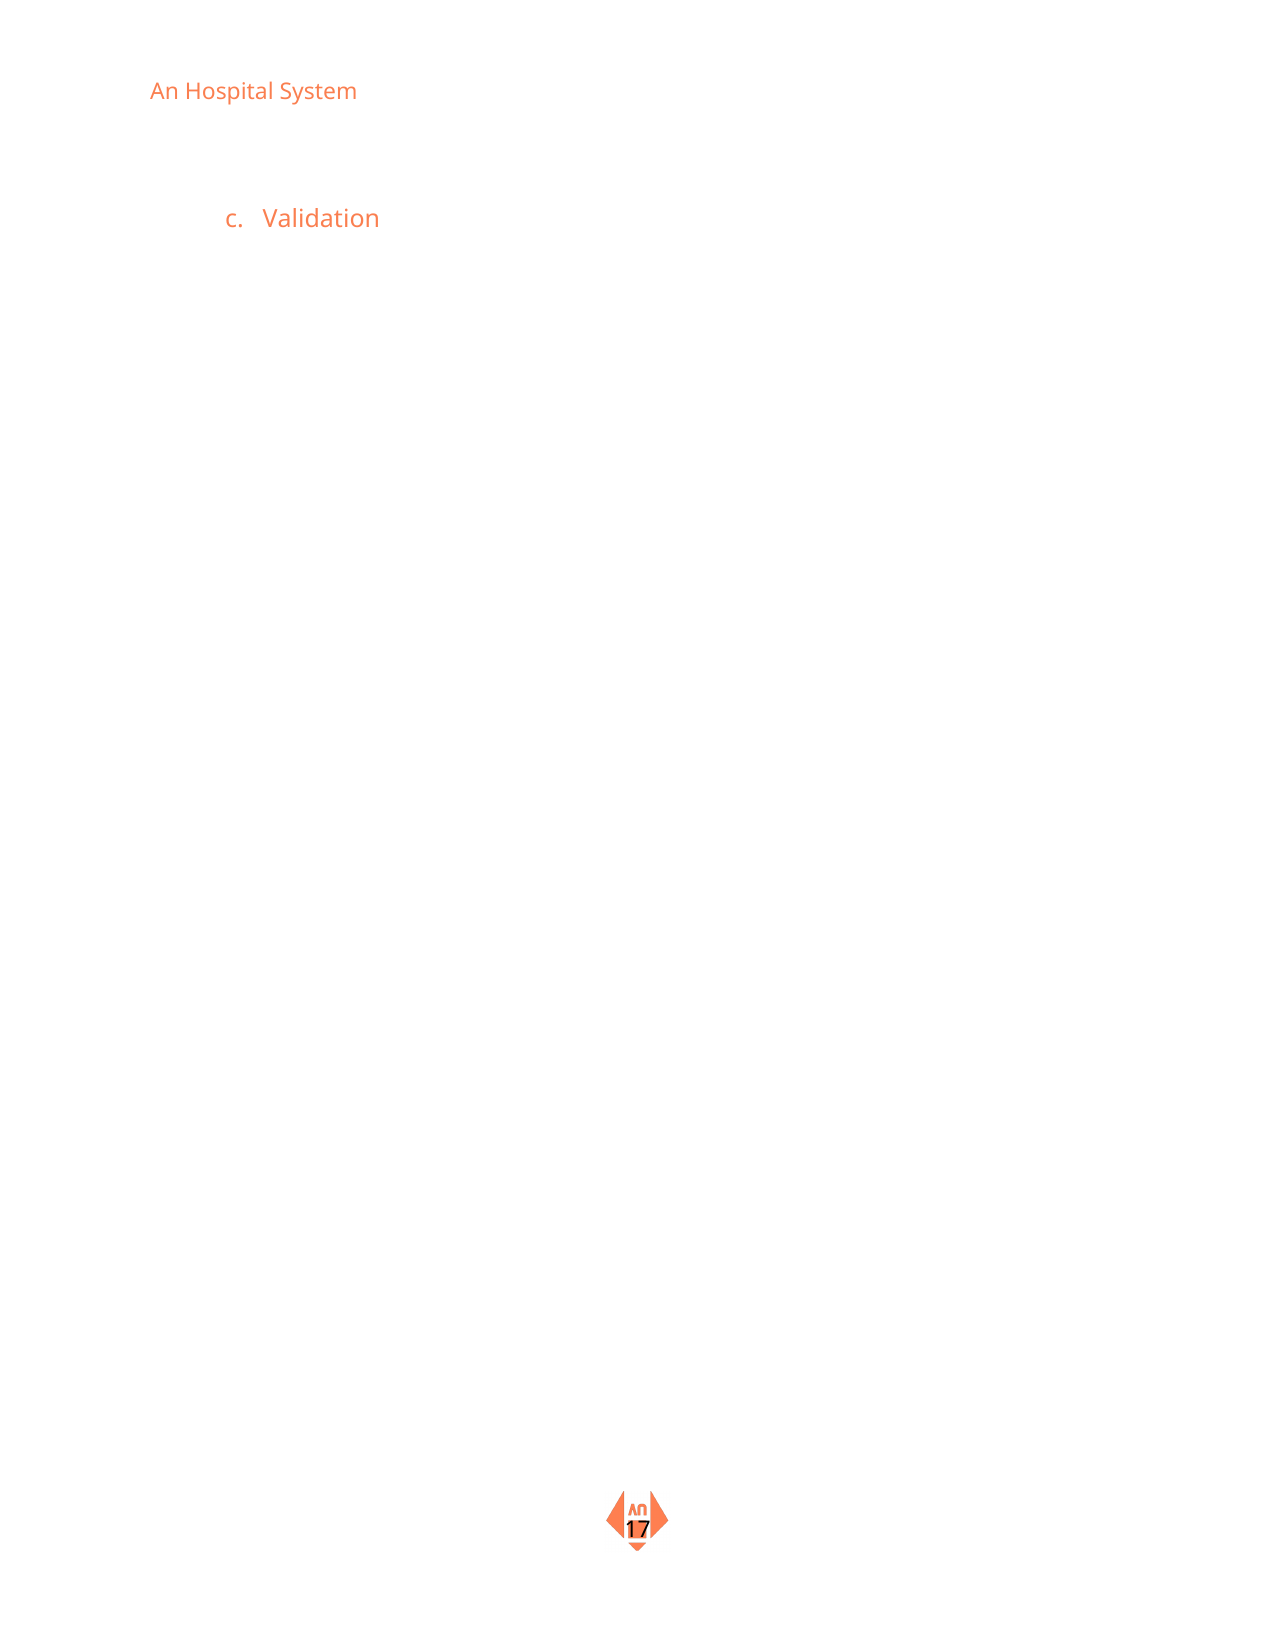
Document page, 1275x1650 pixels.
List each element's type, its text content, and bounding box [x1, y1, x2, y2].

picture [604, 1491, 671, 1553]
subtitle Validation [225, 200, 1125, 234]
